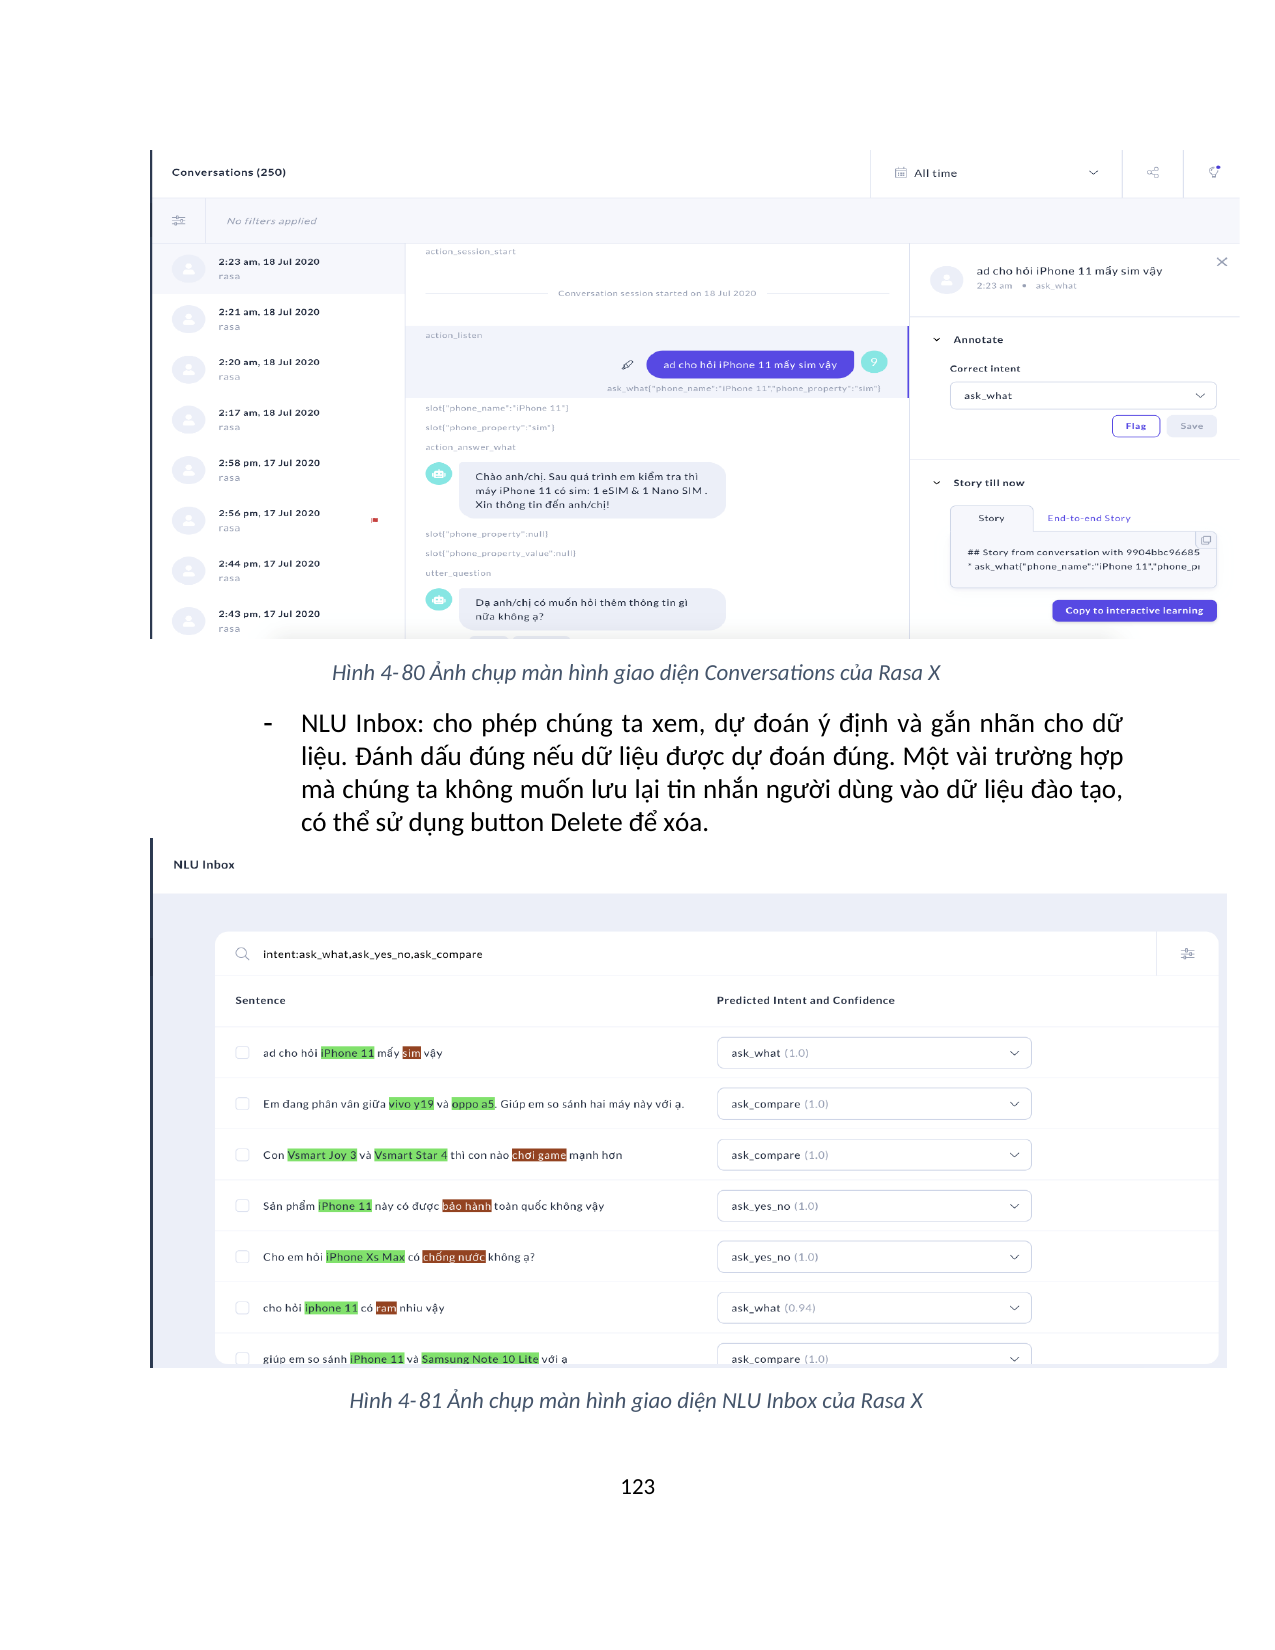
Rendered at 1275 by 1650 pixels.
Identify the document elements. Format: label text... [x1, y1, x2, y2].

picture [150, 838, 1227, 1368]
list NLU Inbox: cho phép chúng ta xem, dự đoán ý định và gắn nhãn cho dữ liệu. Đánh dấu đúng nếu dữ liệu được dự đoán đúng. Một vài trường hợp mà chúng ta không muốn lưu lại tin nhắn người dùng vào dữ liệu đào tạo, có thể sử dụng button Delete để xóa. [263, 706, 1125, 838]
picture [150, 150, 1240, 639]
text Hình 4-48 Ảnh chụp màn hình giao diện NLU Inbox của Rasa X [150, 1387, 1125, 1414]
text Hình 4-47 Ảnh chụp màn hình giao diện Conversations của Rasa X [150, 658, 1125, 686]
